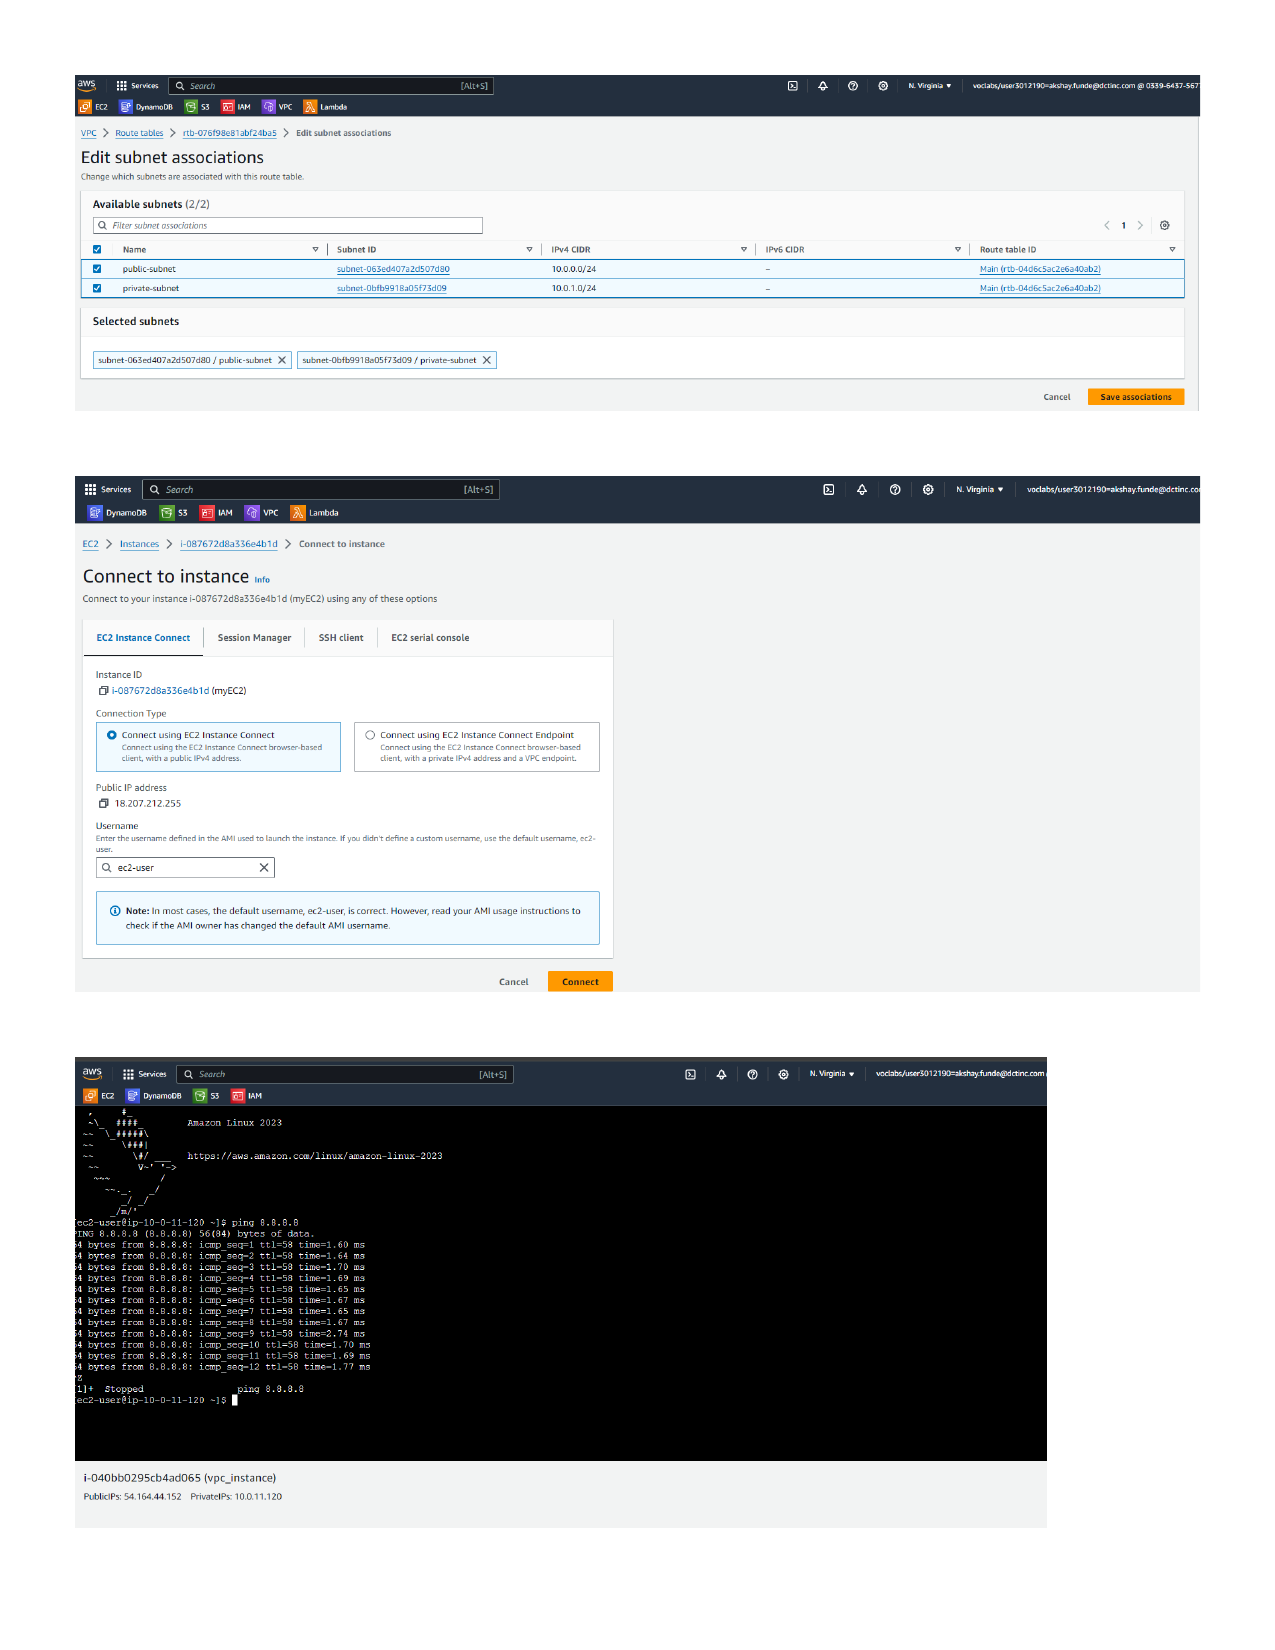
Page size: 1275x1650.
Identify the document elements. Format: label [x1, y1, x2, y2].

picture [75, 75, 1200, 411]
picture [75, 476, 1200, 992]
picture [75, 1057, 1047, 1528]
